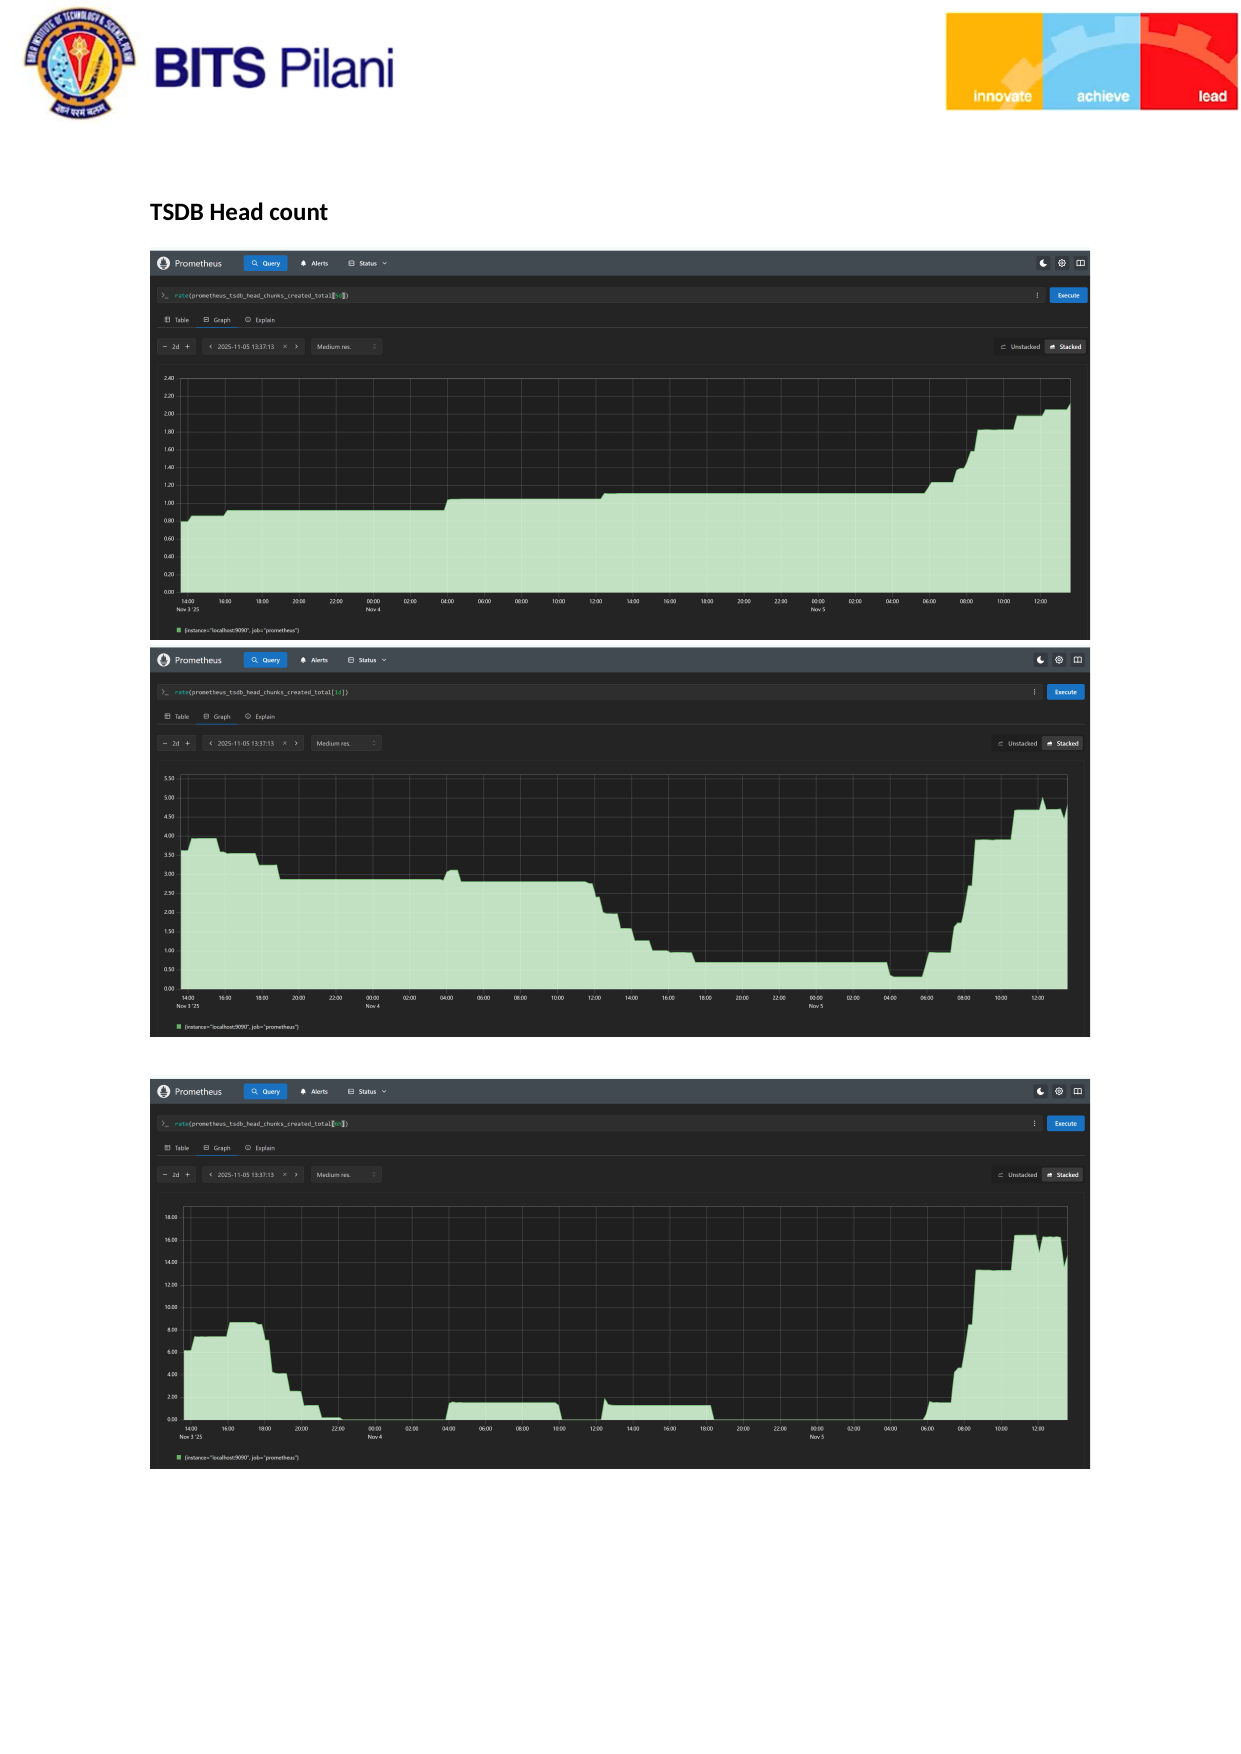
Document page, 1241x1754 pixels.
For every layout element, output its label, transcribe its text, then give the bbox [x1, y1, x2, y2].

picture [150, 247, 1091, 640]
picture [943, 10, 1240, 113]
picture [148, 37, 402, 95]
text TSDB Head count [150, 196, 1090, 226]
picture [150, 644, 1091, 1037]
picture [13, 0, 140, 124]
picture [150, 1075, 1091, 1469]
